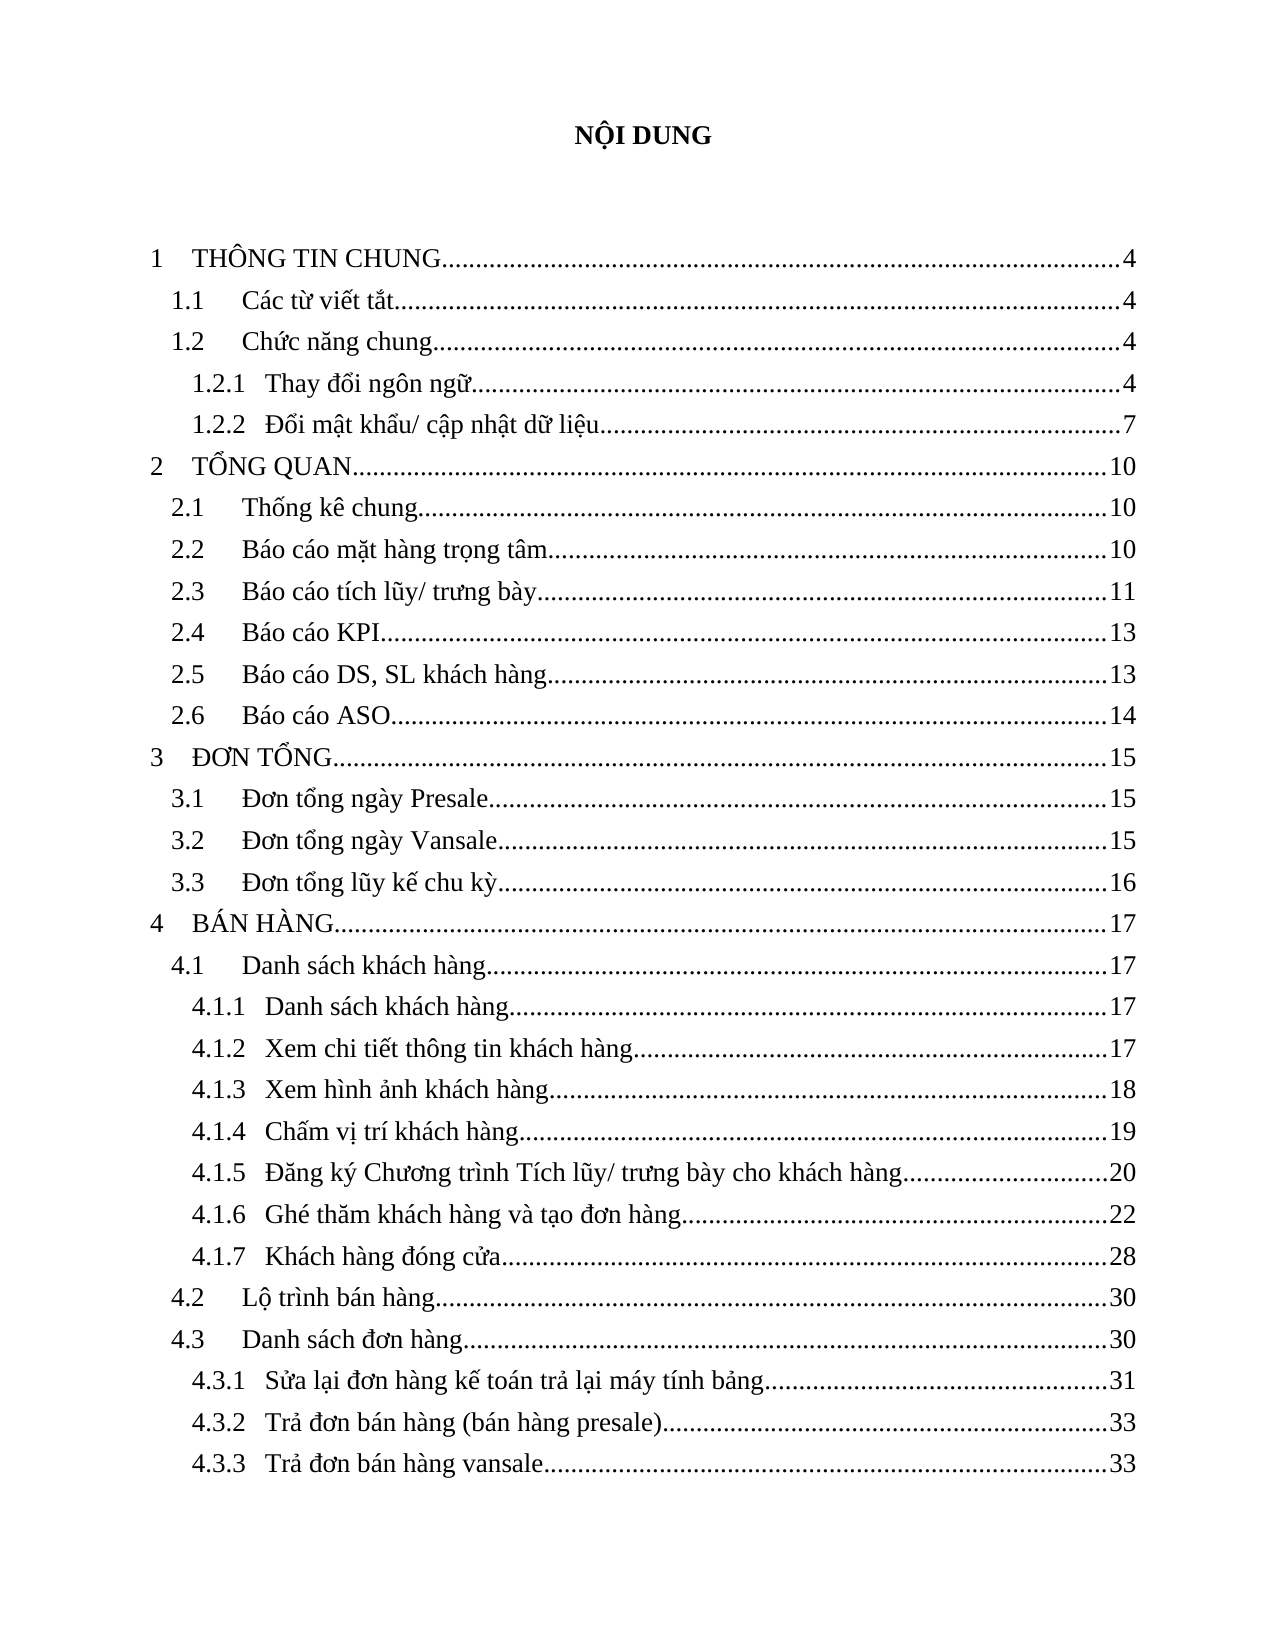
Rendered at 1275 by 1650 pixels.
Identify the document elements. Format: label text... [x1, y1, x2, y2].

text NỘI DUNG [150, 119, 1136, 150]
